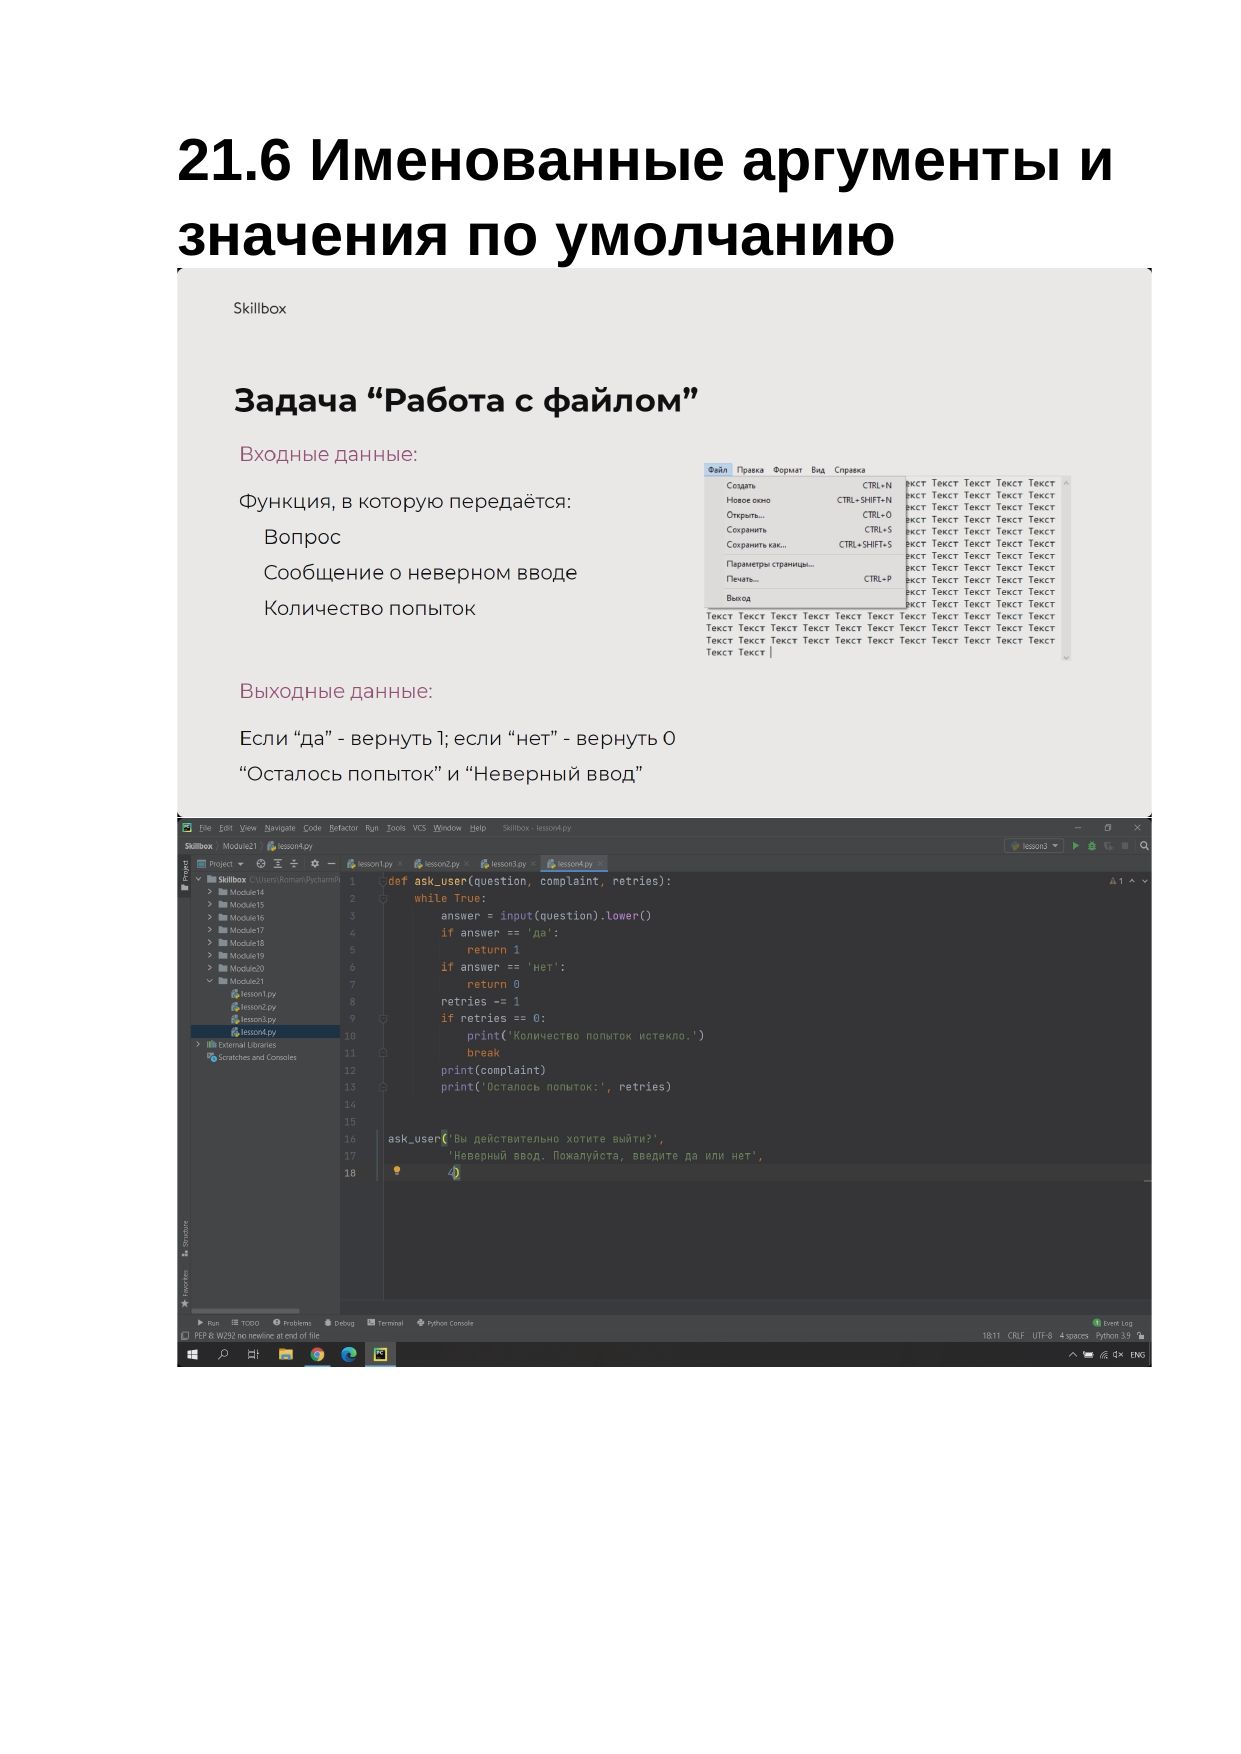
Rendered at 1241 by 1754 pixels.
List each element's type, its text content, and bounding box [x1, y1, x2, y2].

picture [177, 268, 1152, 817]
text 21.6 Именованные аргументы и значения по умолчанию [177, 118, 1152, 268]
picture [177, 818, 1152, 1367]
